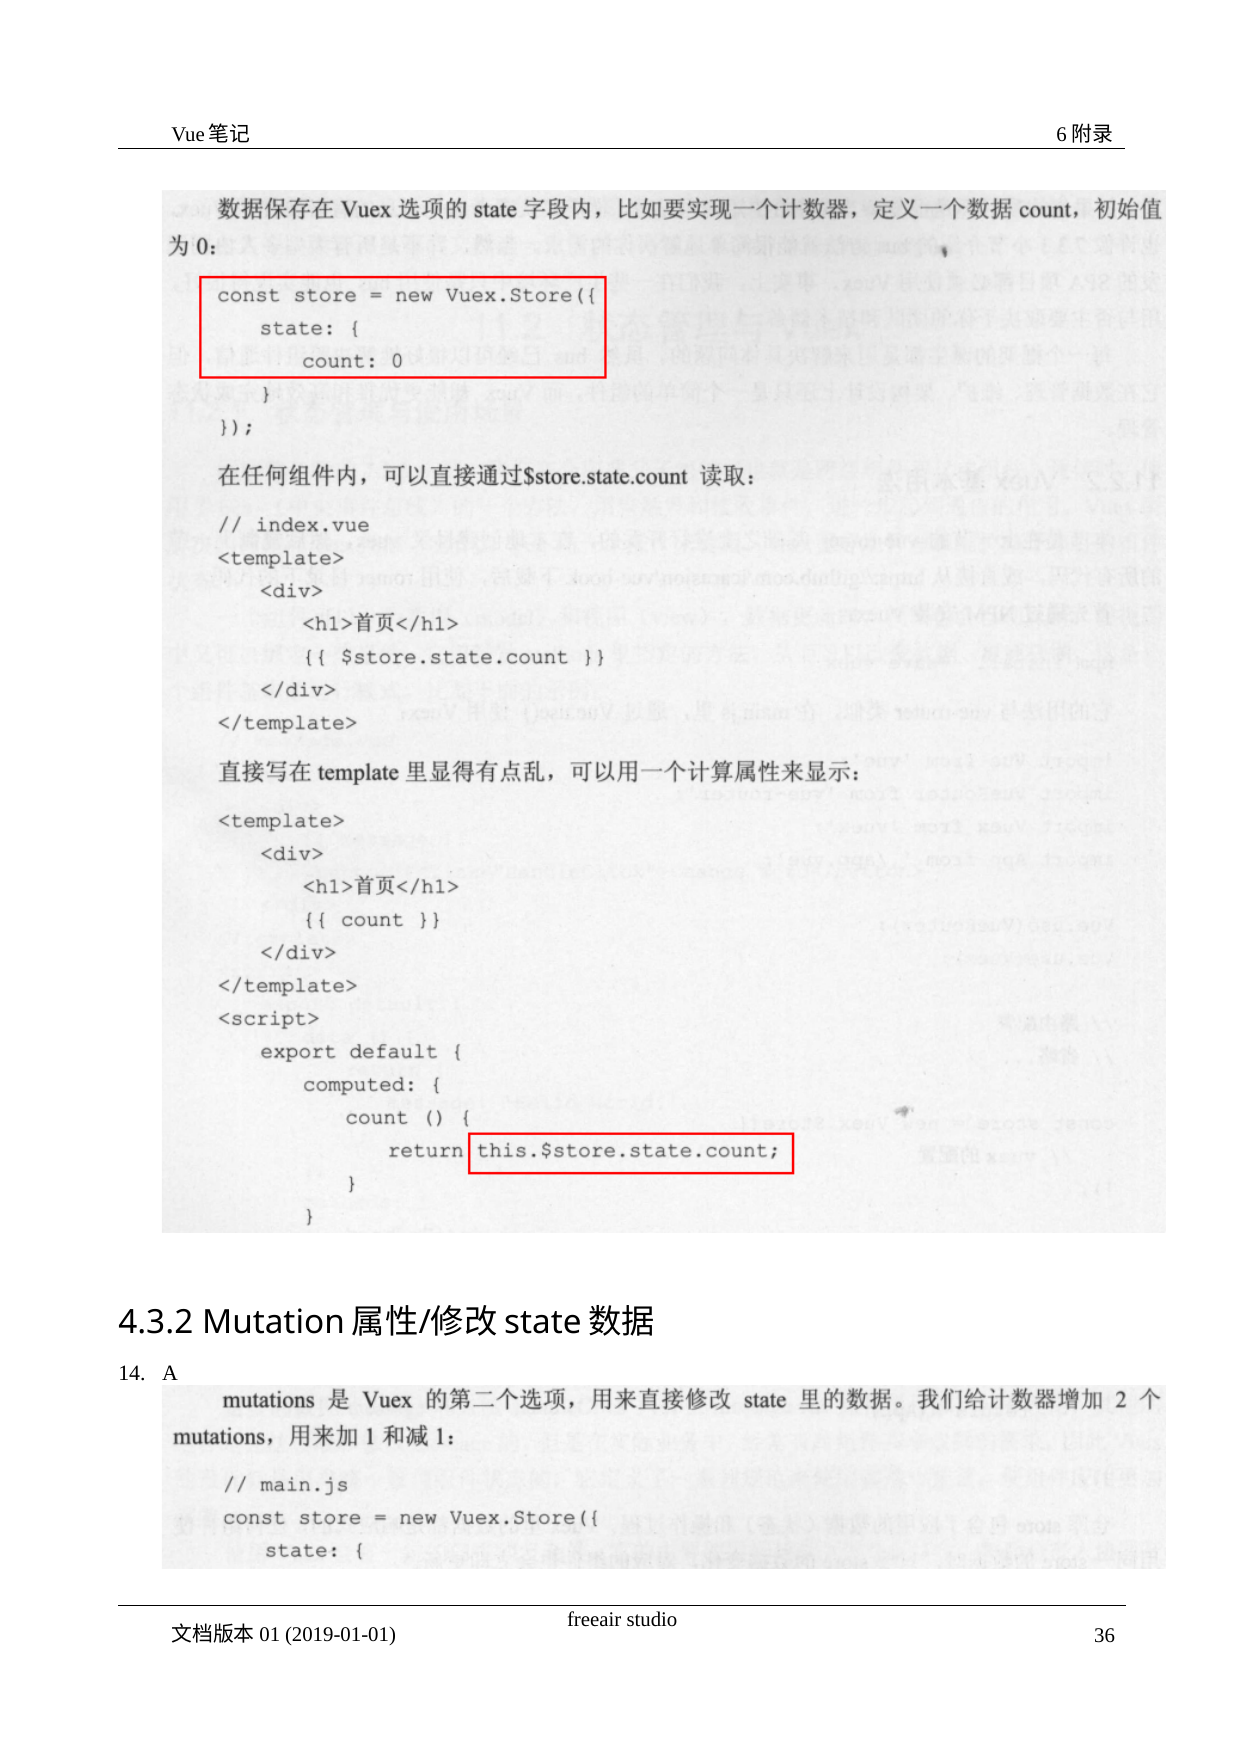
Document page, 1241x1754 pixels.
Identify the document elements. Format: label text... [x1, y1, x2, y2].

list A [118, 1344, 1122, 1385]
subtitle Mutation属性/修改state数据 [118, 1295, 1122, 1344]
picture [161, 190, 1166, 1233]
picture [161, 1385, 1166, 1569]
